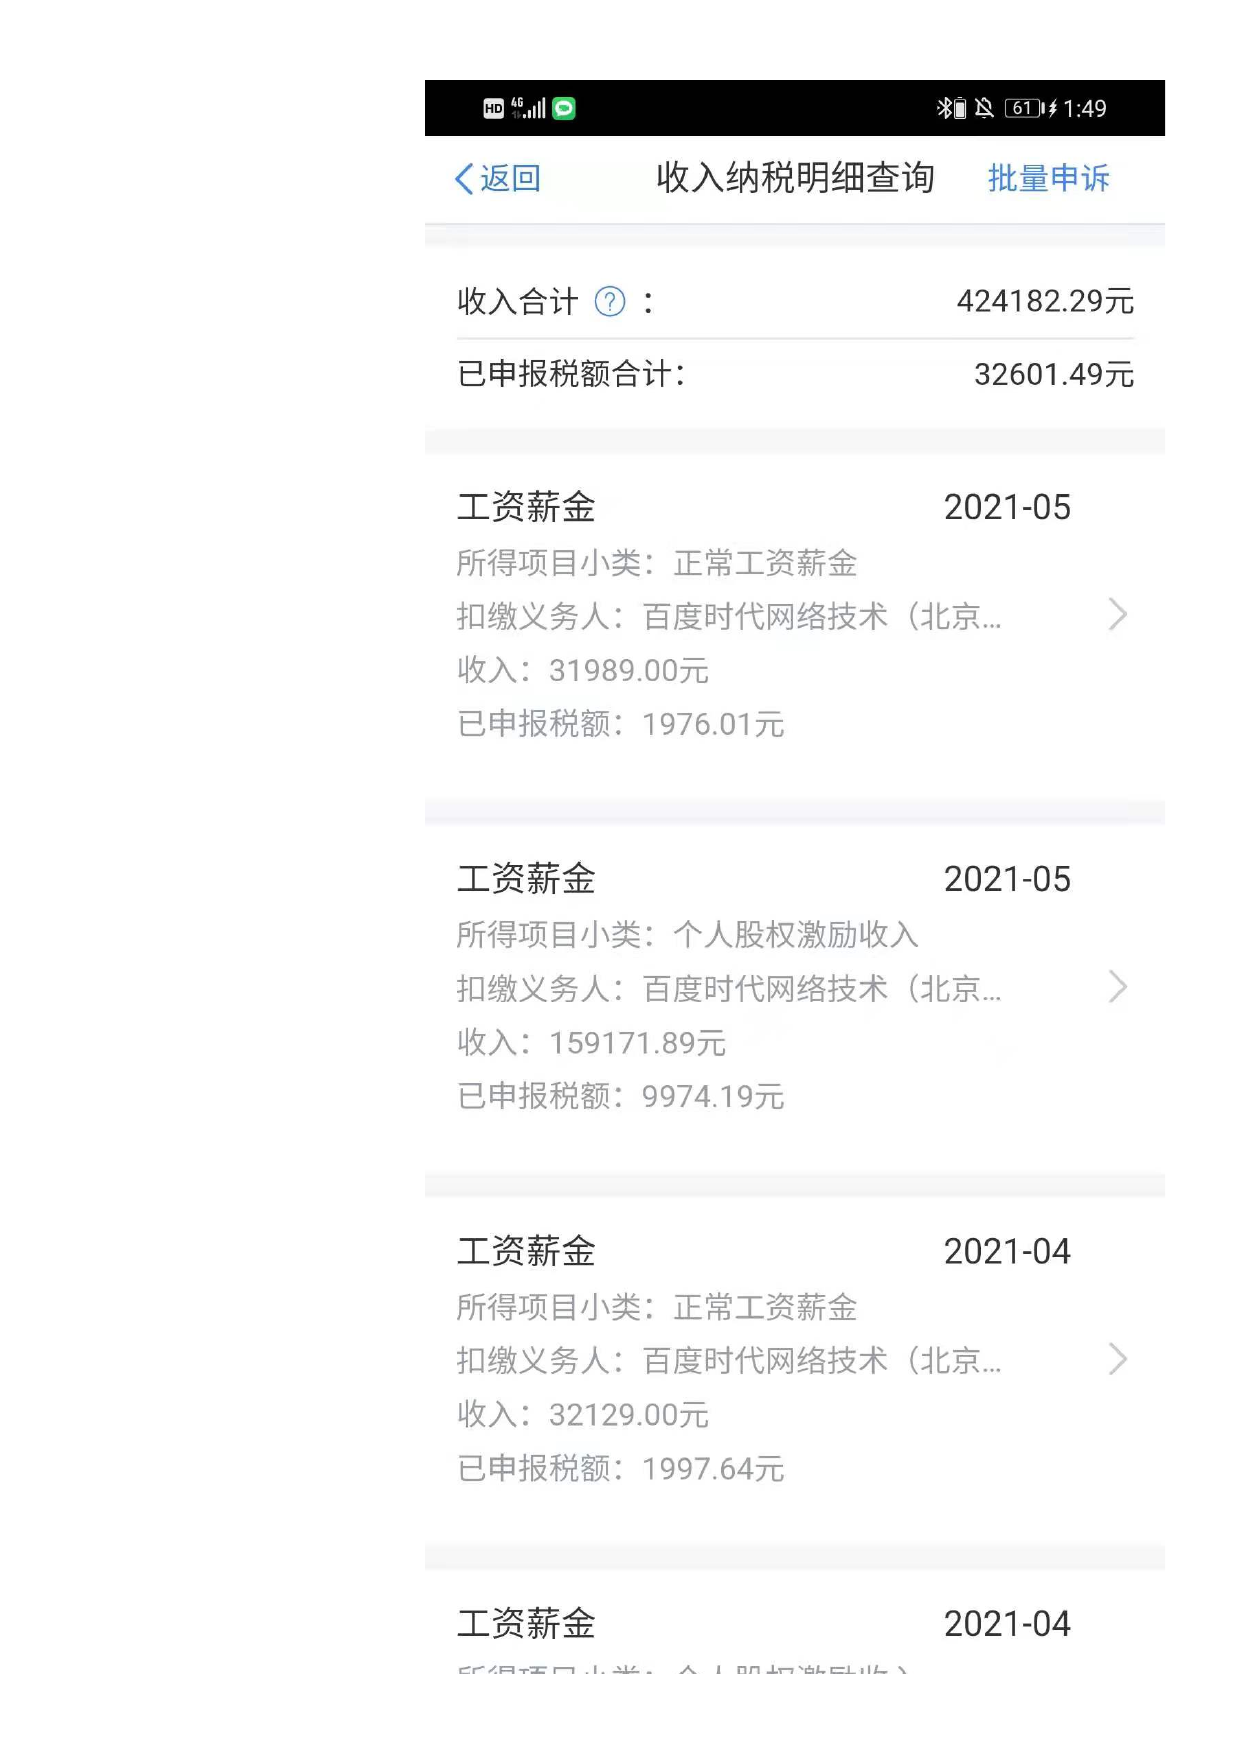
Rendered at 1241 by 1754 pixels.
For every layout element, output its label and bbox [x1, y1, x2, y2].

picture [425, 80, 1166, 1674]
